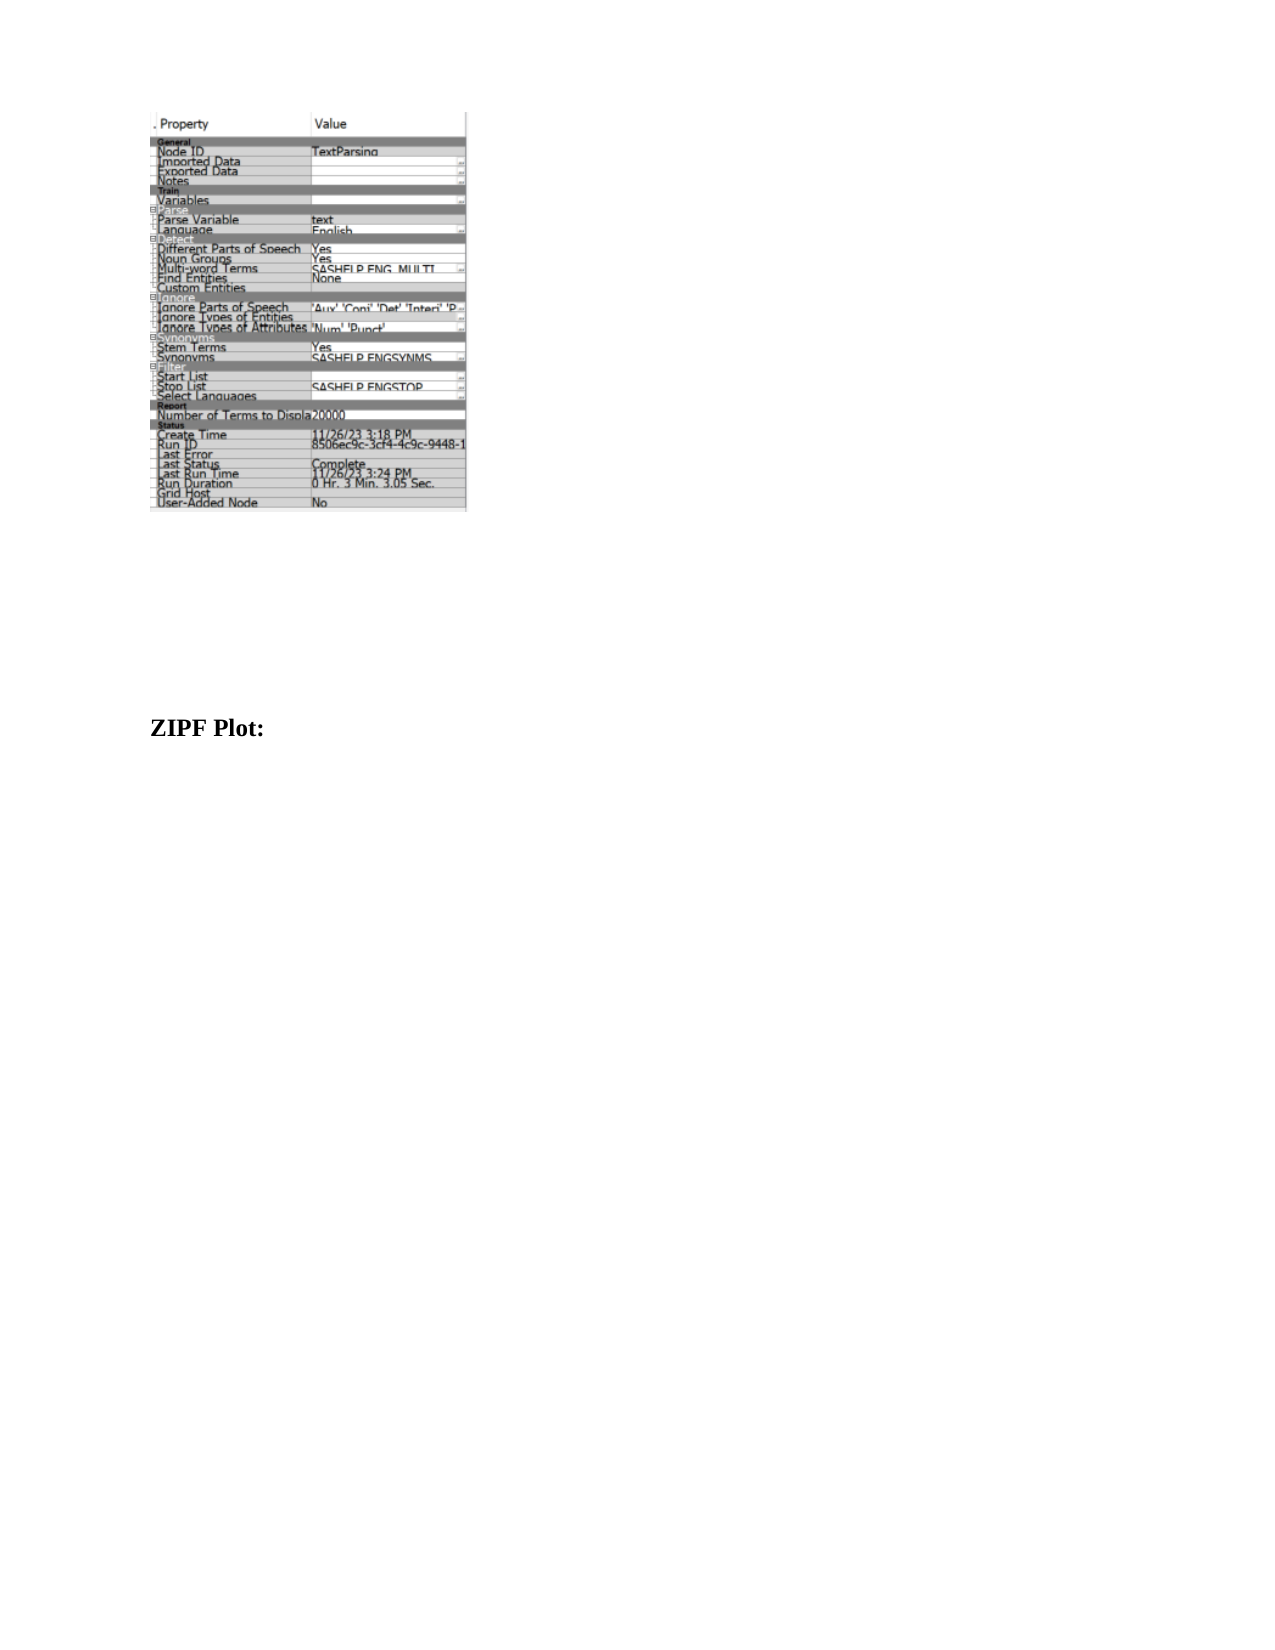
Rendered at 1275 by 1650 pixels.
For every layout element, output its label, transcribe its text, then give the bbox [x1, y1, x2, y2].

picture [150, 112, 469, 512]
text ZIPF Plot: [150, 713, 1125, 742]
